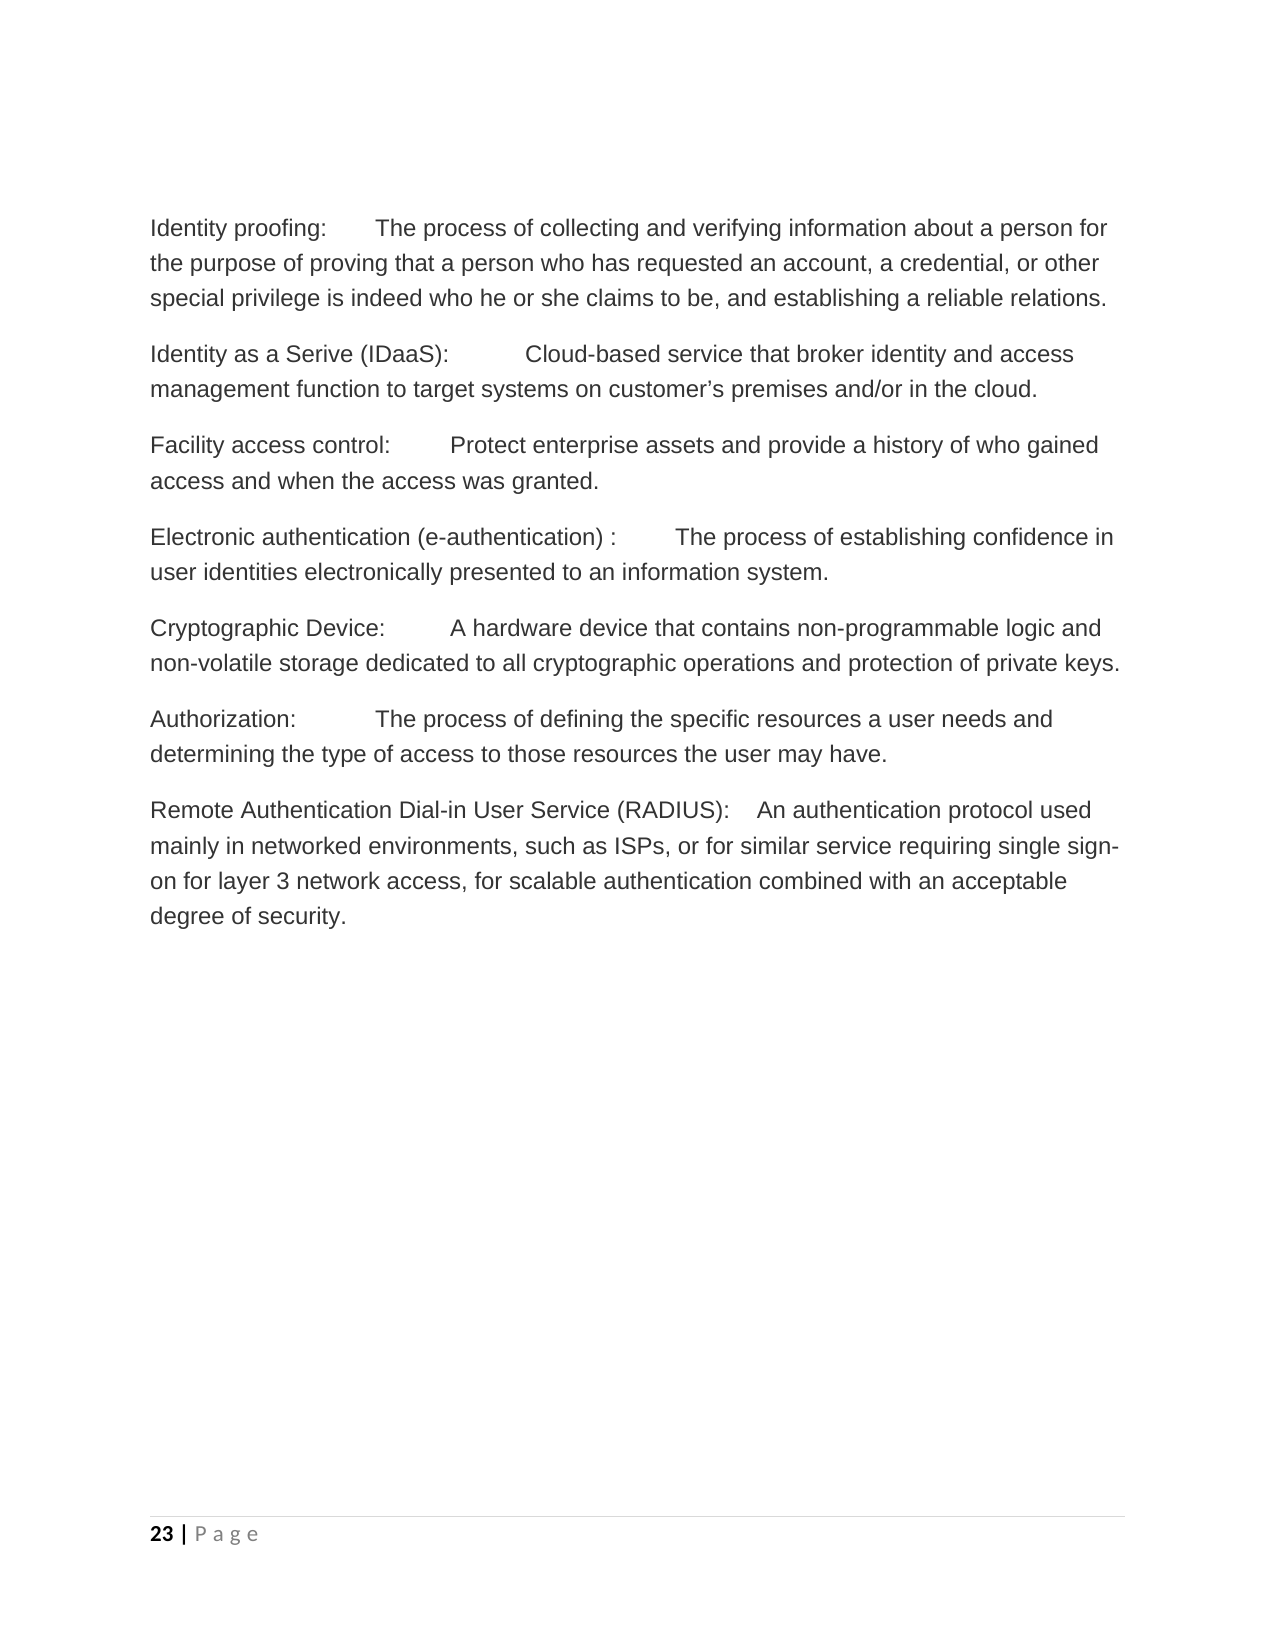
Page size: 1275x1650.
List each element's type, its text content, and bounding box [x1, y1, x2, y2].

text Identity proofing: The process of collecting and verifying information about a person for the purpose of proving that a person who has requested an account, a credential, or other special privilege is indeed who he or she claims to be, and establishing a reliable relations. [150, 206, 1125, 312]
text Cryptographic Device: A hardware device that contains non-programmable logic and non-volatile storage dedicated to all cryptographic operations and protection of private keys. [150, 606, 1125, 677]
text Facility access control: Protect enterprise assets and provide a history of who gained access and when the access was granted. [150, 424, 1125, 494]
text Electronic authentication (e-authentication) : The process of establishing confidence in user identities electronically presented to an information system. [150, 515, 1125, 585]
text Authorization: The process of defining the specific resources a user needs and determining the type of access to those resources the user may have. [150, 697, 1125, 768]
text Identity as a Serive (IDaaS): Cloud-based service that broker identity and access management function to target systems on customer’s premises and/or in the cloud. [150, 332, 1125, 403]
text Remote Authentication Dial-in User Service (RADIUS): An authentication protocol used mainly in networked environments, such as ISPs, or for similar service requiring single sign-on for layer 3 network access, for scalable authentication combined with an acceptable degree of security. [150, 789, 1125, 929]
